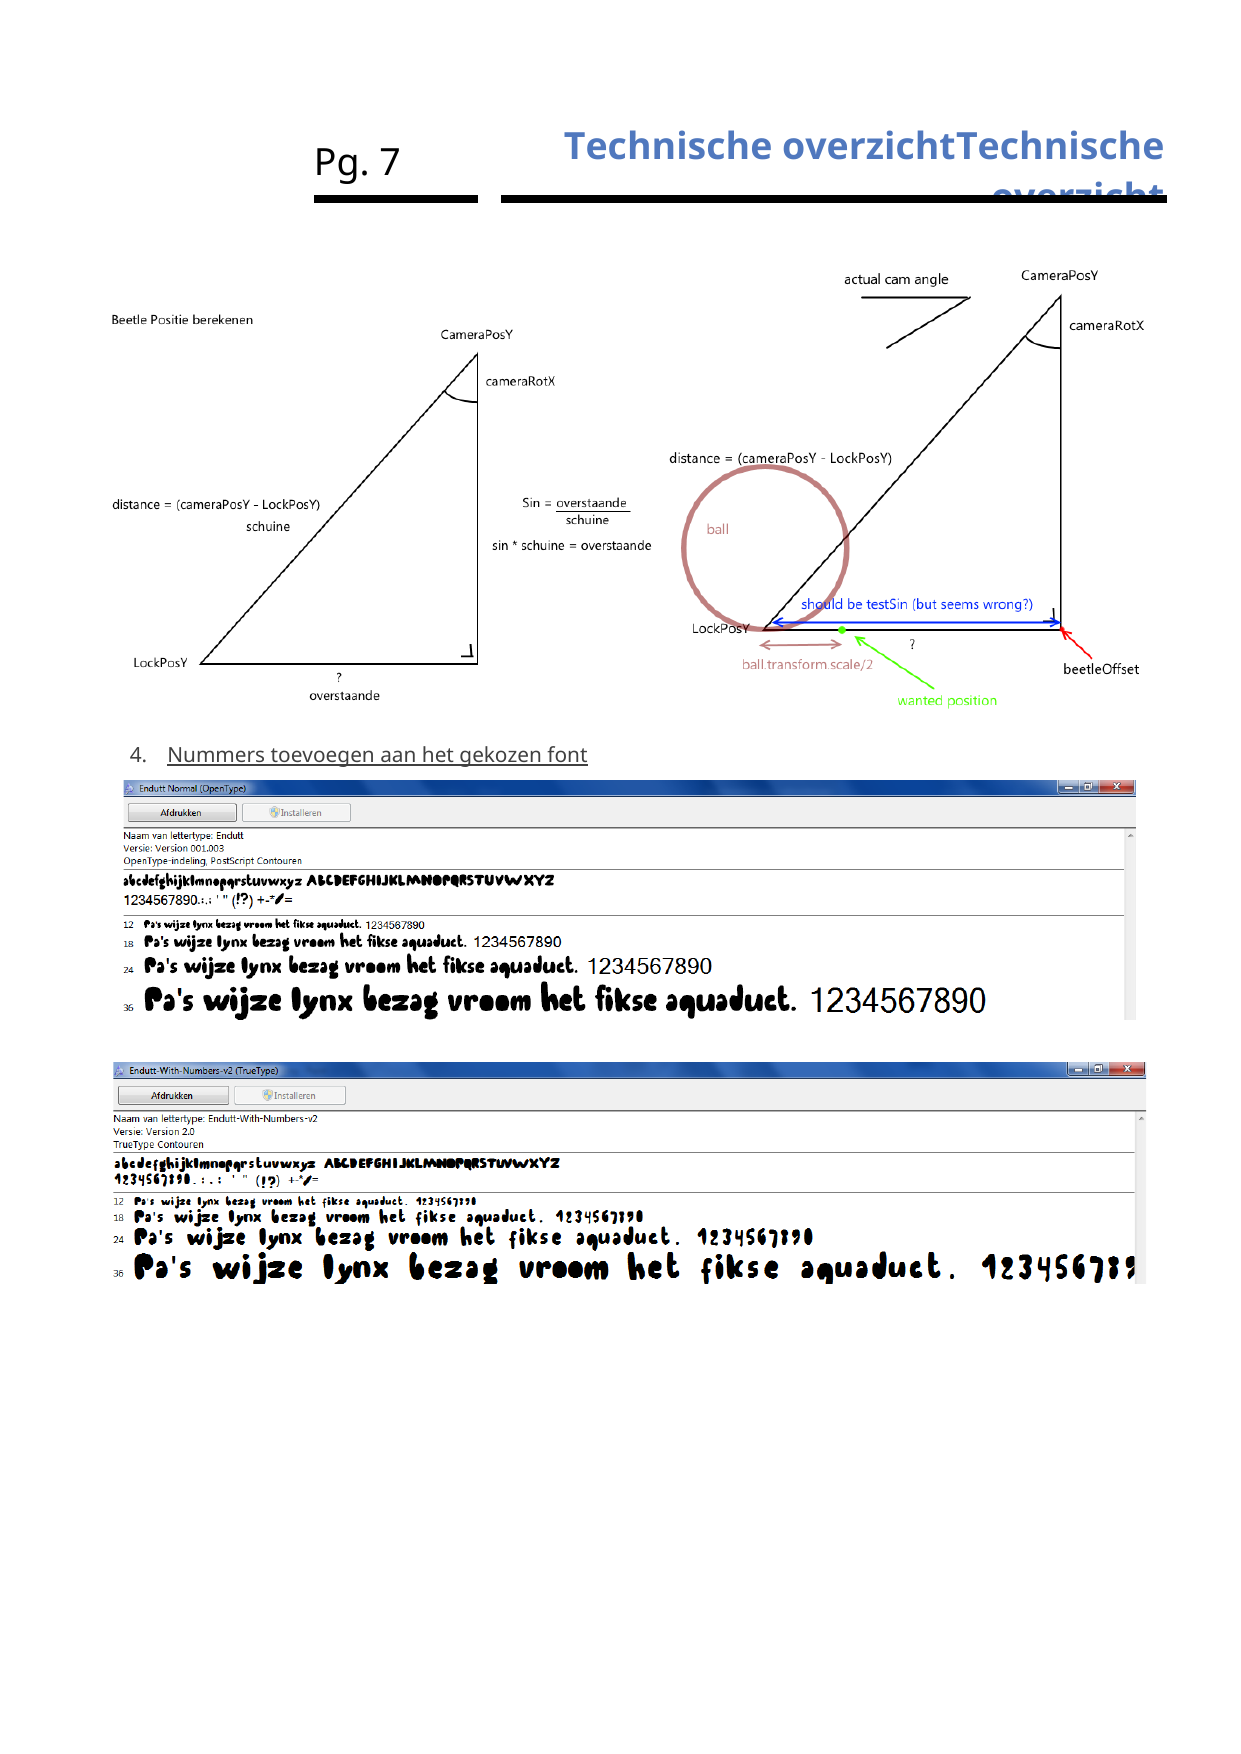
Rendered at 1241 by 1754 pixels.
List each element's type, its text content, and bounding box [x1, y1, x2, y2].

picture [113, 1062, 1147, 1284]
list Nummers toevoegen aan het gekozen font [129, 740, 1167, 769]
picture [92, 255, 1160, 713]
picture [123, 780, 1136, 1020]
